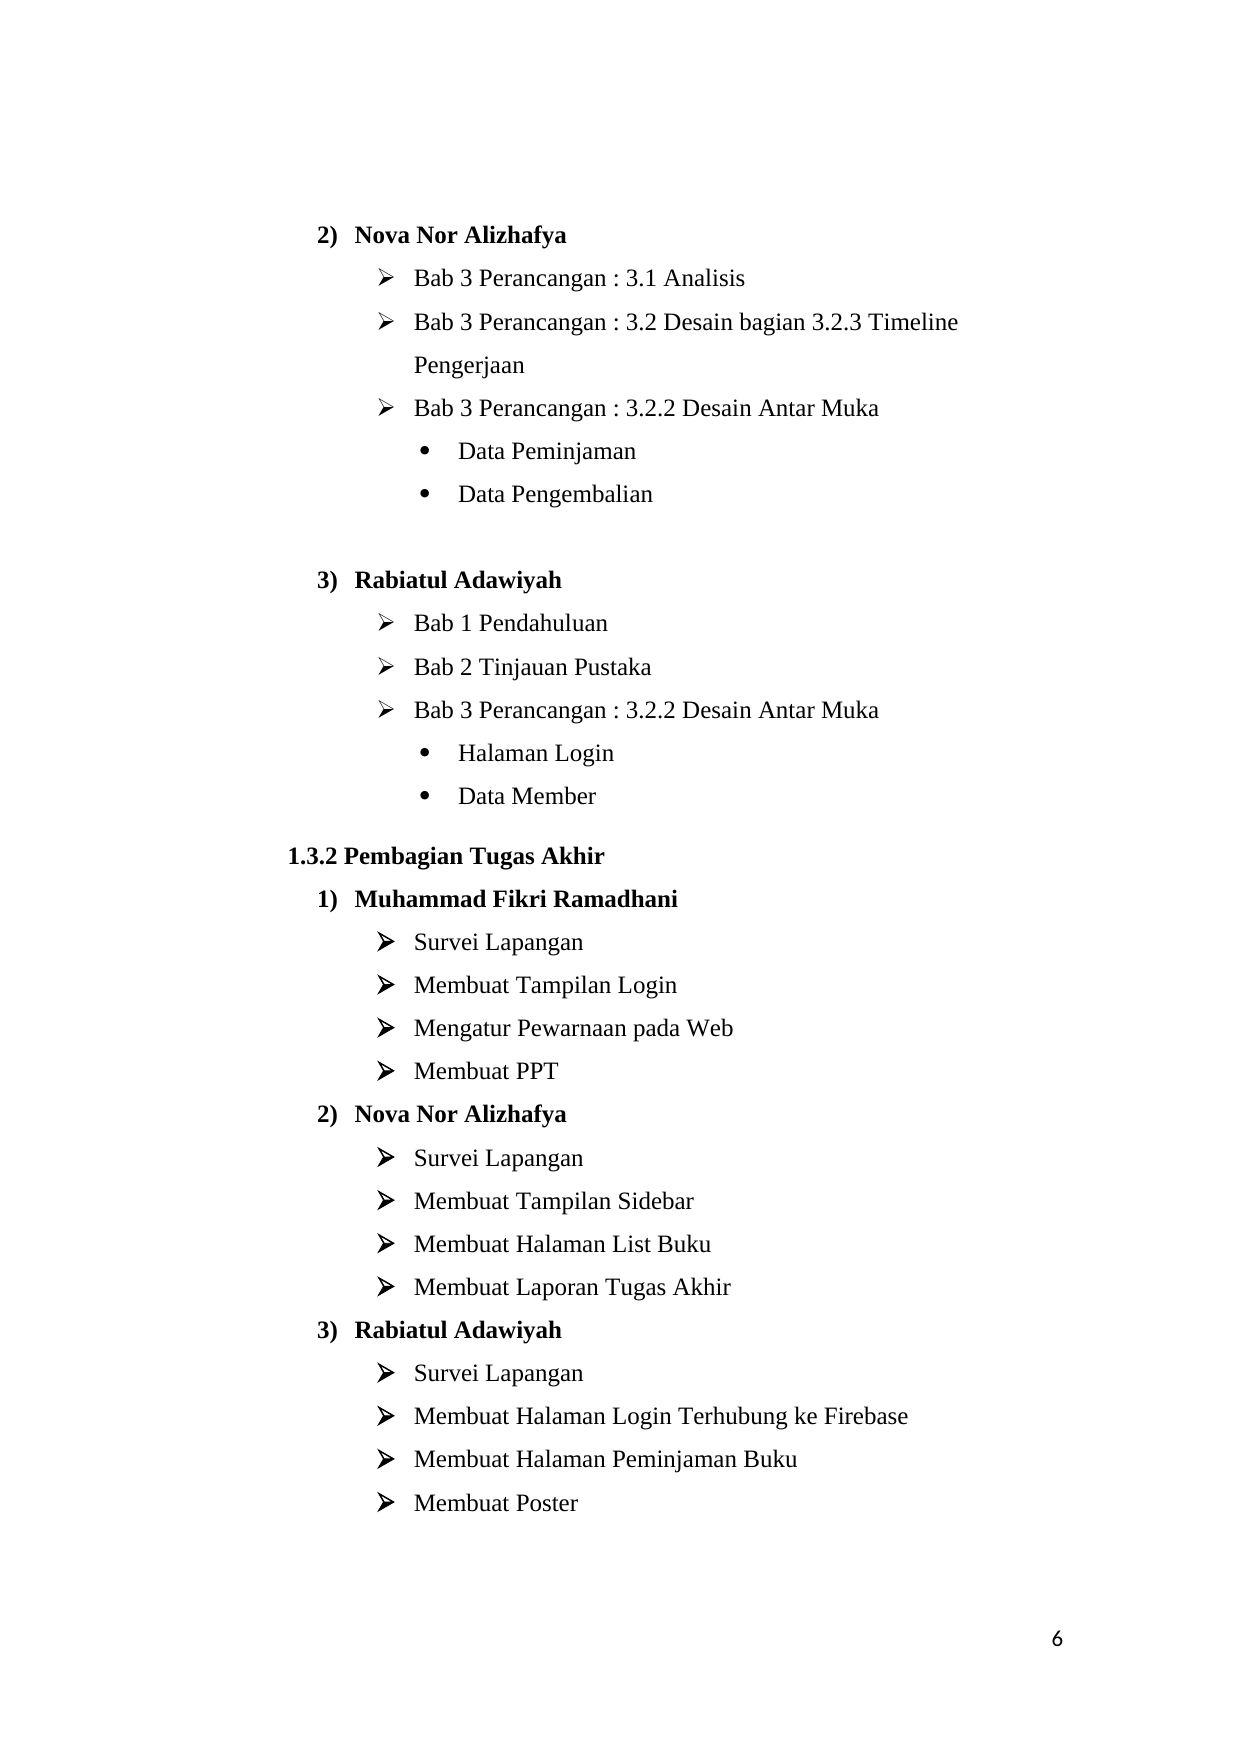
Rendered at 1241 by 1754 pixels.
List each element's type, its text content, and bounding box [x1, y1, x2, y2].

list Bab 3 Perancangan : 3.1 Analisis [376, 263, 1063, 292]
list Membuat Tampilan Login [376, 970, 1063, 999]
list Survei Lapangan [376, 1358, 1063, 1387]
list Membuat Halaman List Buku [376, 1229, 1063, 1258]
list Bab 3 Perancangan : 3.2.2 Desain Antar Muka [376, 695, 1063, 723]
list Membuat Laporan Tugas Akhir [376, 1272, 1063, 1301]
list Halaman Login [420, 738, 1063, 767]
list Rabiatul Adawiyah [317, 565, 1063, 594]
list Data Peminjaman [420, 436, 1063, 465]
list Membuat Poster [376, 1488, 1063, 1516]
list Membuat Tampilan Sidebar [376, 1186, 1063, 1214]
list Membuat Halaman Login Terhubung ke Firebase [376, 1401, 1063, 1430]
list Bab 3 Perancangan : 3.2.2 Desain Antar Muka [376, 393, 1063, 422]
list Muhammad Fikri Ramadhani [317, 884, 1063, 913]
list Survei Lapangan [376, 927, 1063, 956]
list Membuat PPT [376, 1056, 1063, 1085]
list Mengatur Pewarnaan pada Web [376, 1013, 1063, 1042]
subtitle Pembagian Tugas Akhir [287, 841, 1063, 869]
list Bab 3 Perancangan : 3.2 Desain bagian 3.2.3 Timeline Pengerjaan [376, 307, 1063, 378]
list Rabiatul Adawiyah [317, 1315, 1063, 1344]
list Data Member [420, 781, 1063, 810]
list Bab 2 Tinjauan Pustaka [376, 652, 1063, 680]
list Nova Nor Alizhafya [317, 1099, 1063, 1128]
list Membuat Halaman Peminjaman Buku [376, 1444, 1063, 1473]
list Bab 1 Pendahuluan [376, 608, 1063, 637]
list Survei Lapangan [376, 1143, 1063, 1171]
list Nova Nor Alizhafya [317, 220, 1063, 249]
list Data Pengembalian [420, 479, 1063, 508]
